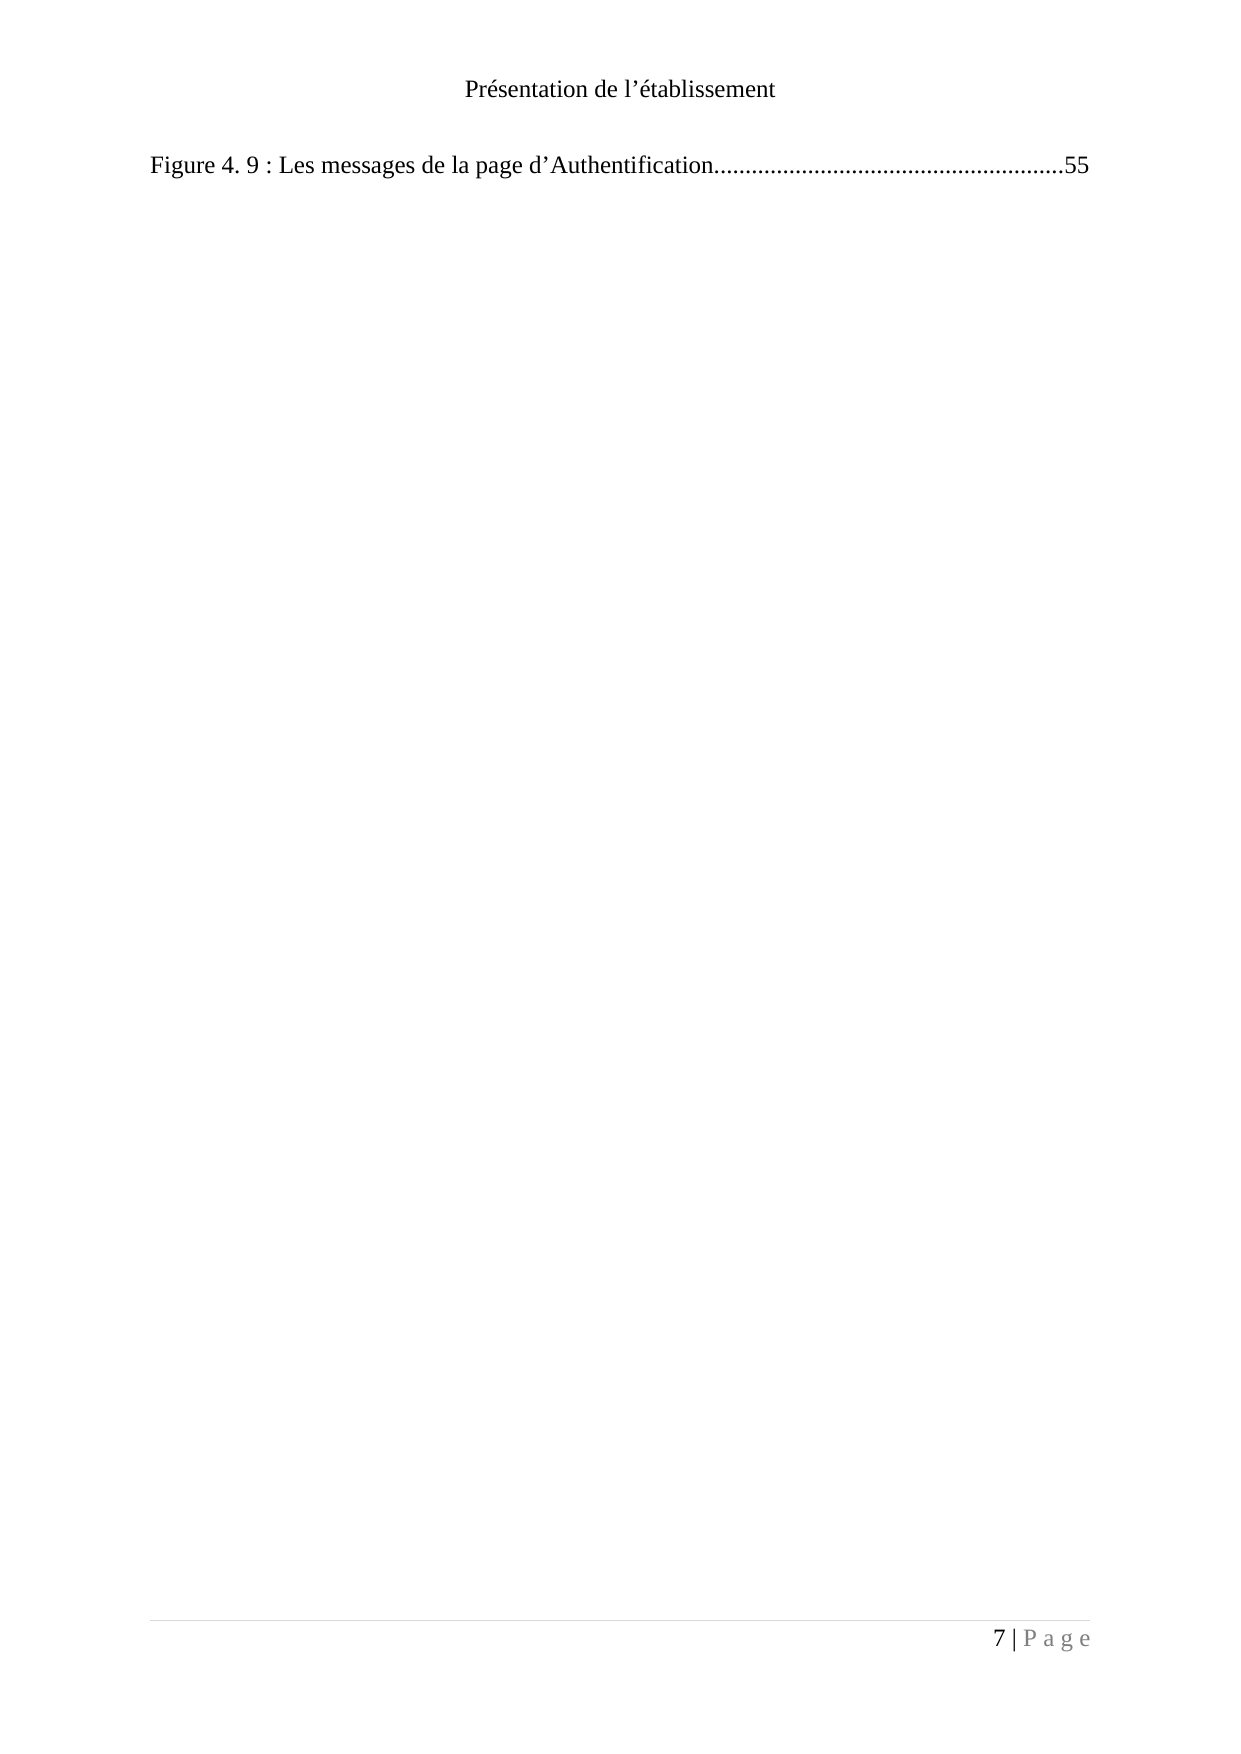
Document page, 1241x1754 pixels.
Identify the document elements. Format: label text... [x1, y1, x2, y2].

text Figure 4. 9 : Les messages de la page d’Authentification. 55 [150, 150, 1090, 179]
